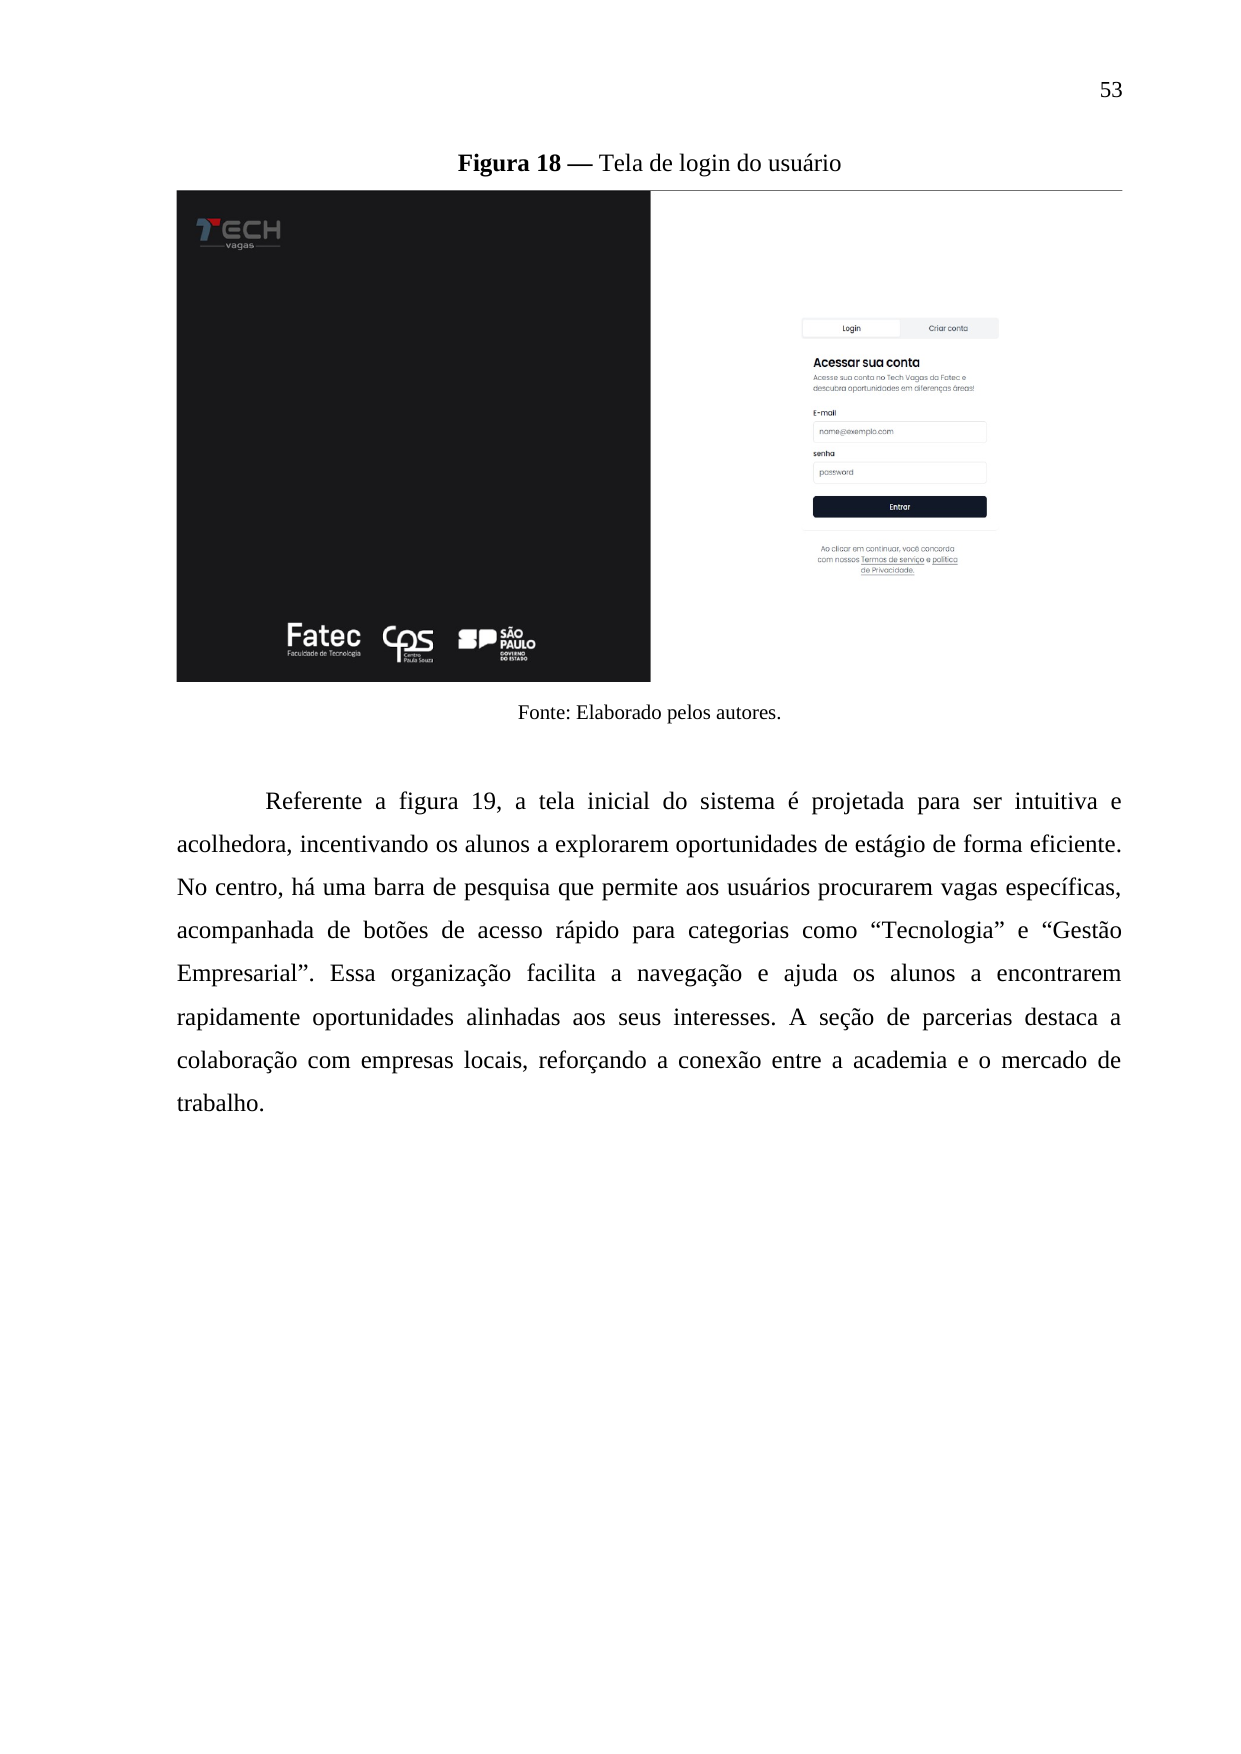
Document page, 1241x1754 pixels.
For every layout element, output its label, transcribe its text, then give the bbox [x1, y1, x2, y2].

text Referente a figura 19, a tela inicial do sistema é projetada para ser intuitiva e acolhedora, incentivando os alunos a explorarem oportunidades de estágio de forma eficiente. No centro, há uma barra de pesquisa que permite aos usuários procurarem vagas específicas, acompanhada de botões de acesso rápido para categorias como “Tecnologia” e “Gestão Empresarial”. Essa organização facilita a navegação e ajuda os alunos a encontrarem rapidamente oportunidades alinhadas aos seus interesses. A seção de parcerias destaca a colaboração com empresas locais, reforçando a conexão entre a academia e o mercado de trabalho. [177, 786, 1123, 1117]
text Fonte: Elaborado pelos autores. [177, 700, 1123, 724]
picture [176, 190, 1123, 682]
